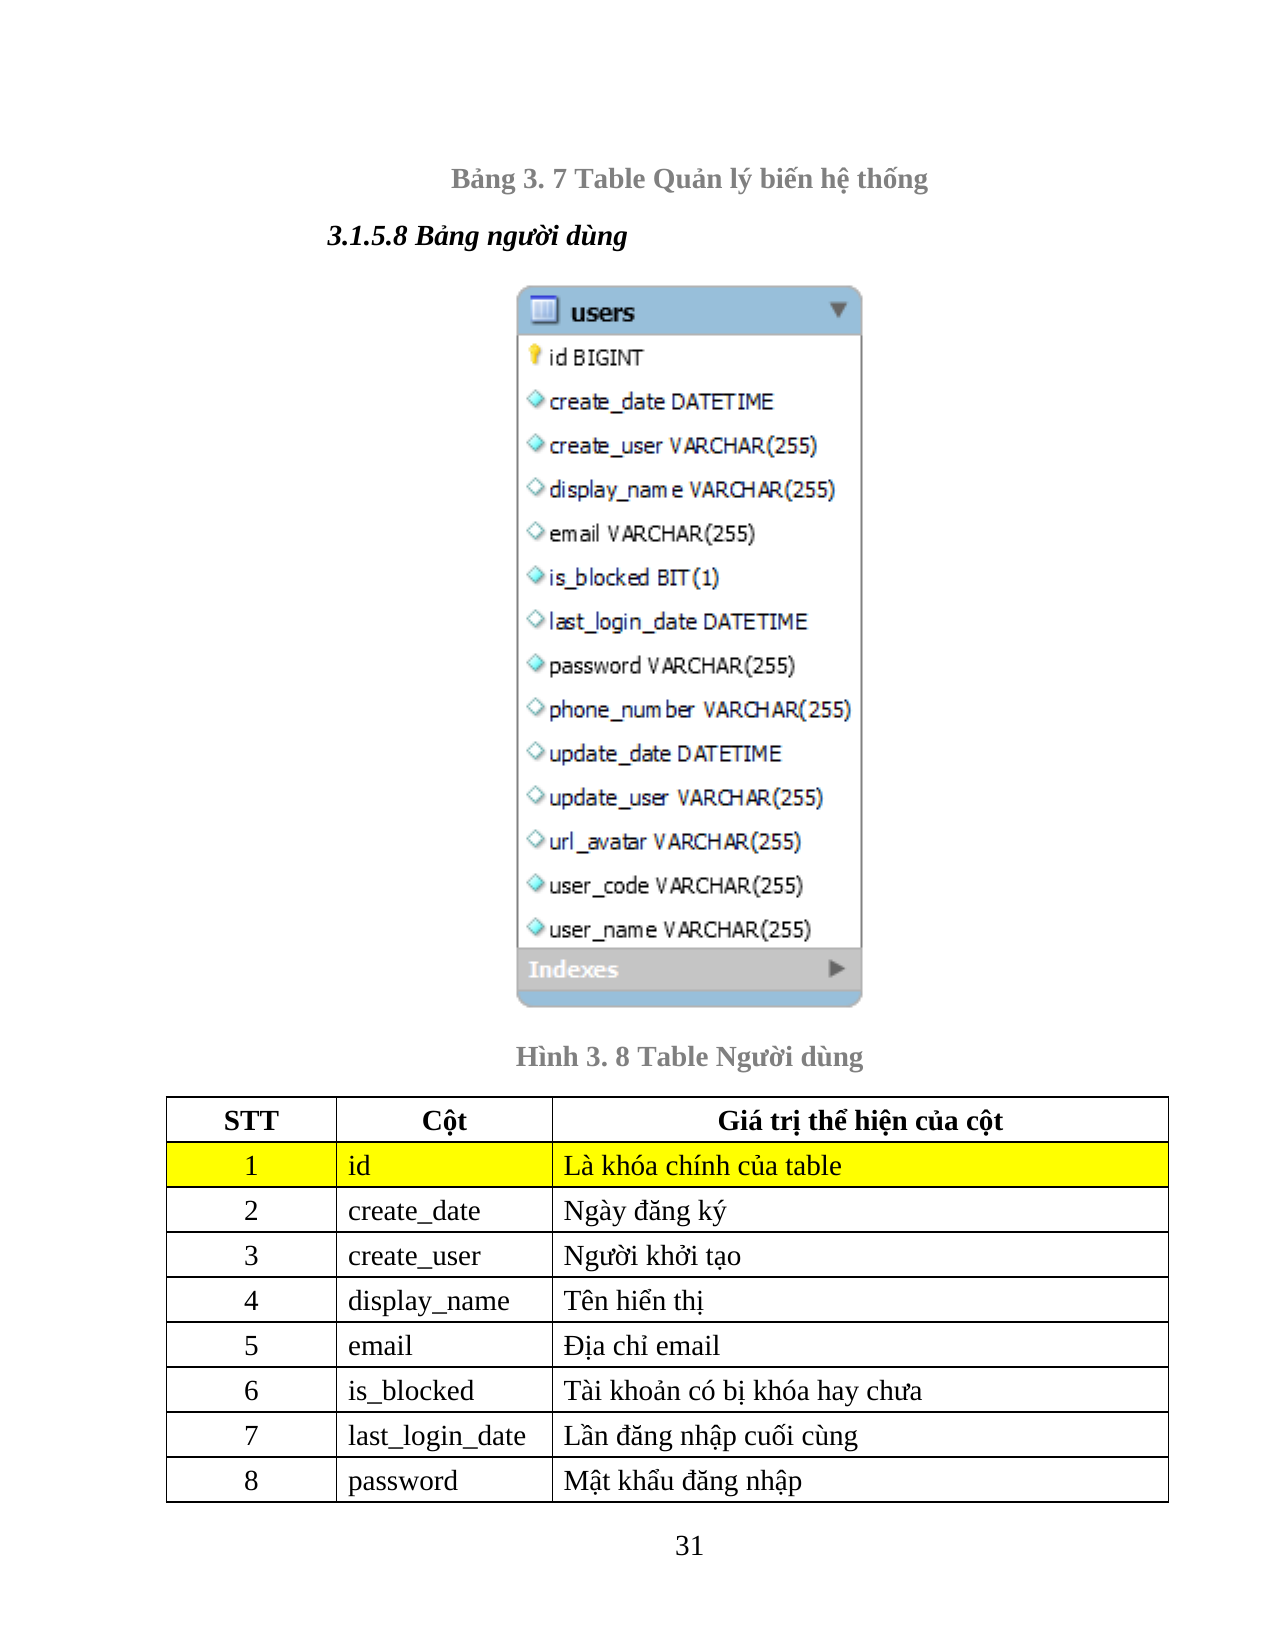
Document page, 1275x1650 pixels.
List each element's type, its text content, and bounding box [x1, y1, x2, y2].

subtitle 3.1.5.8 Bảng người dùng [252, 218, 1157, 252]
table_cell Lần đăng nhập cuối cùng [553, 1413, 1168, 1456]
table_cell Địa chỉ email [553, 1323, 1168, 1366]
table_cell id [337, 1143, 552, 1186]
table_cell display_name [337, 1278, 552, 1321]
text Bảng 3. 7 Table Quản lý biến hệ thống [177, 161, 1157, 195]
table_cell 8 [167, 1458, 336, 1501]
table_cell 7 [167, 1413, 336, 1456]
table_cell create_date [337, 1188, 552, 1231]
table_cell Tên hiển thị [553, 1278, 1168, 1321]
table_cell 6 [167, 1368, 336, 1411]
table_cell Ngày đăng ký [553, 1188, 1168, 1231]
table_header Giá trị thể hiện của cột [553, 1098, 1168, 1141]
table_cell password [337, 1458, 552, 1501]
picture [507, 279, 872, 1017]
table_cell 2 [167, 1188, 336, 1231]
table_cell create_user [337, 1233, 552, 1276]
table_cell Người khởi tạo [553, 1233, 1168, 1276]
table_cell 3 [167, 1233, 336, 1276]
table_cell email [337, 1323, 552, 1366]
table_header STT [167, 1098, 336, 1141]
table_cell 1 [167, 1143, 336, 1186]
table_cell 4 [167, 1278, 336, 1321]
table_cell is_blocked [337, 1368, 552, 1411]
table_cell Là khóa chính của table [553, 1143, 1168, 1186]
table_header Cột [337, 1098, 552, 1141]
table_cell Mật khẩu đăng nhập [553, 1458, 1168, 1501]
table_cell last_login_date [337, 1413, 552, 1456]
text Hình 3. 8 Table Người dùng [177, 1039, 1157, 1073]
table_cell 5 [167, 1323, 336, 1366]
table_cell Tài khoản có bị khóa hay chưa [553, 1368, 1168, 1411]
